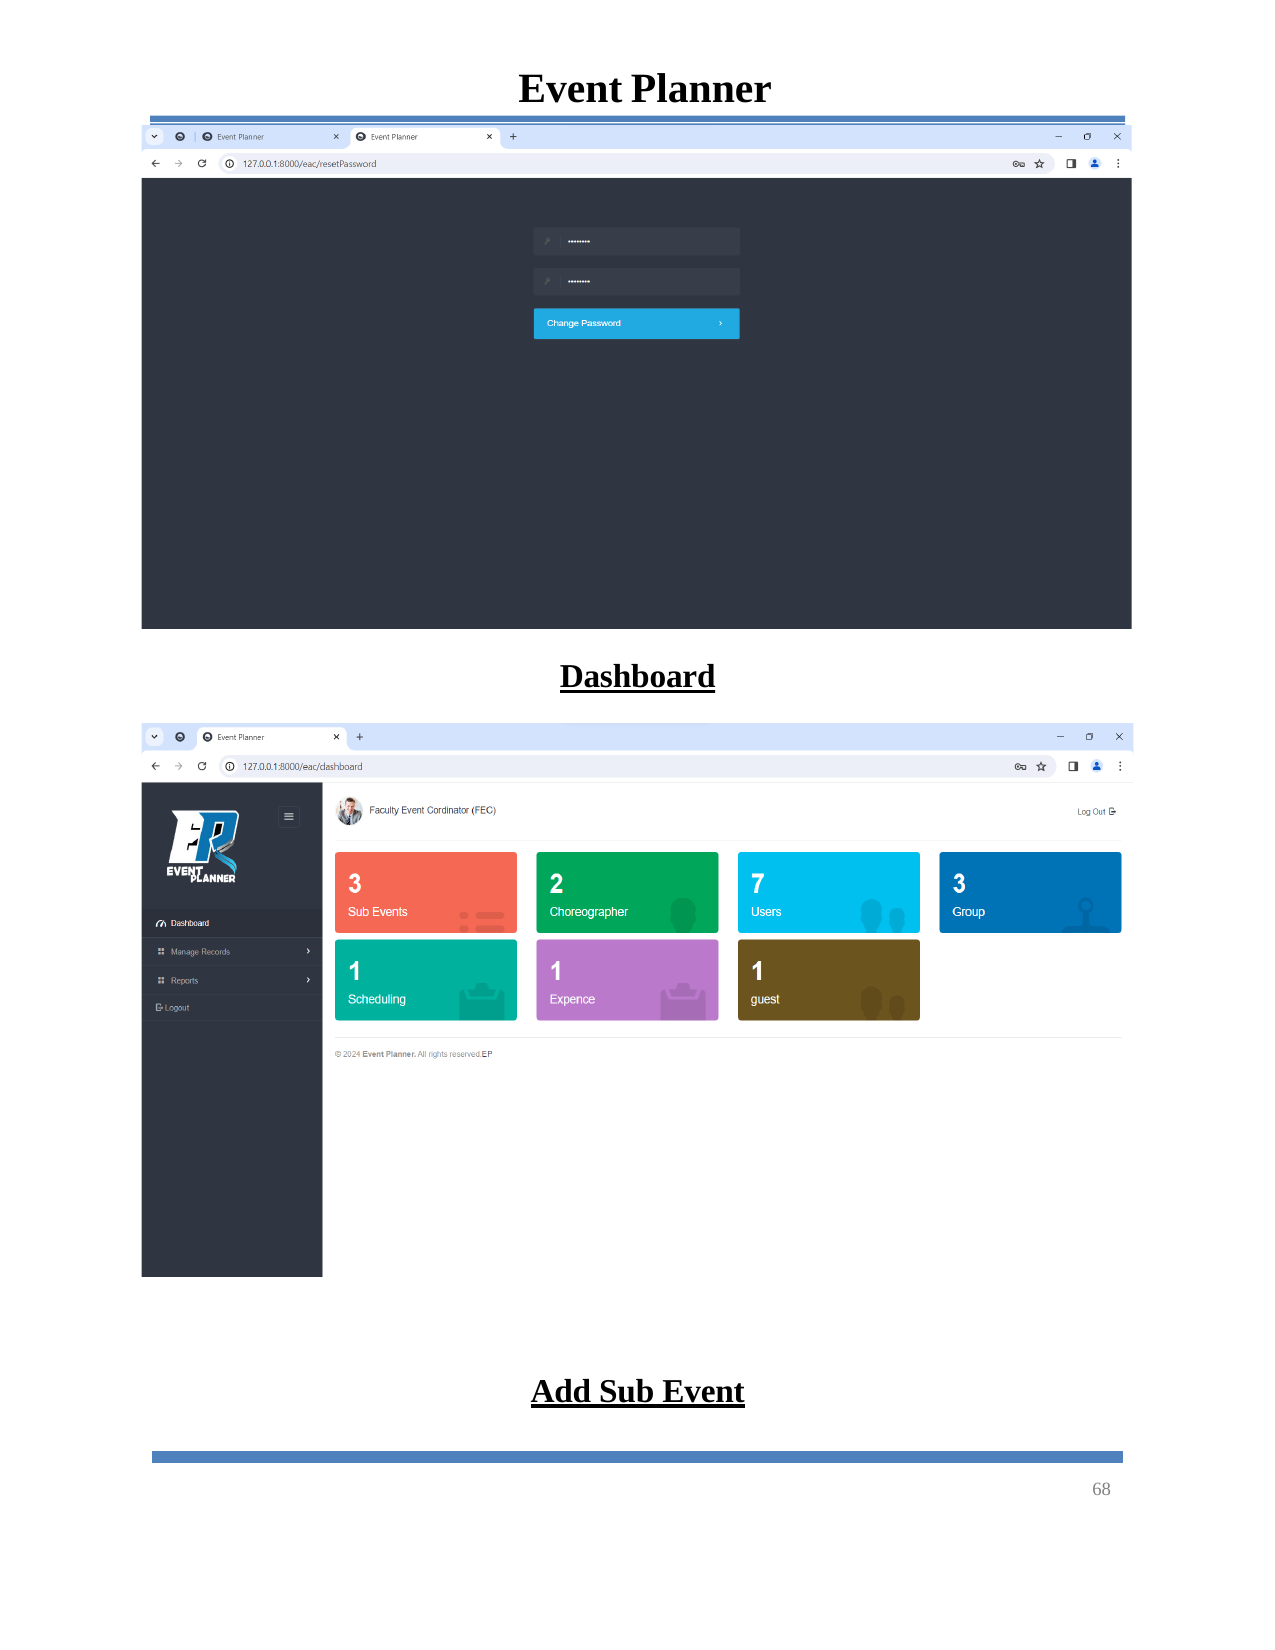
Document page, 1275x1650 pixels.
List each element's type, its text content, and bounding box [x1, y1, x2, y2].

text Dashboard [320, 656, 955, 695]
picture [141, 723, 1134, 1277]
picture [141, 125, 1132, 629]
text Add Sub Event [320, 1371, 955, 1409]
